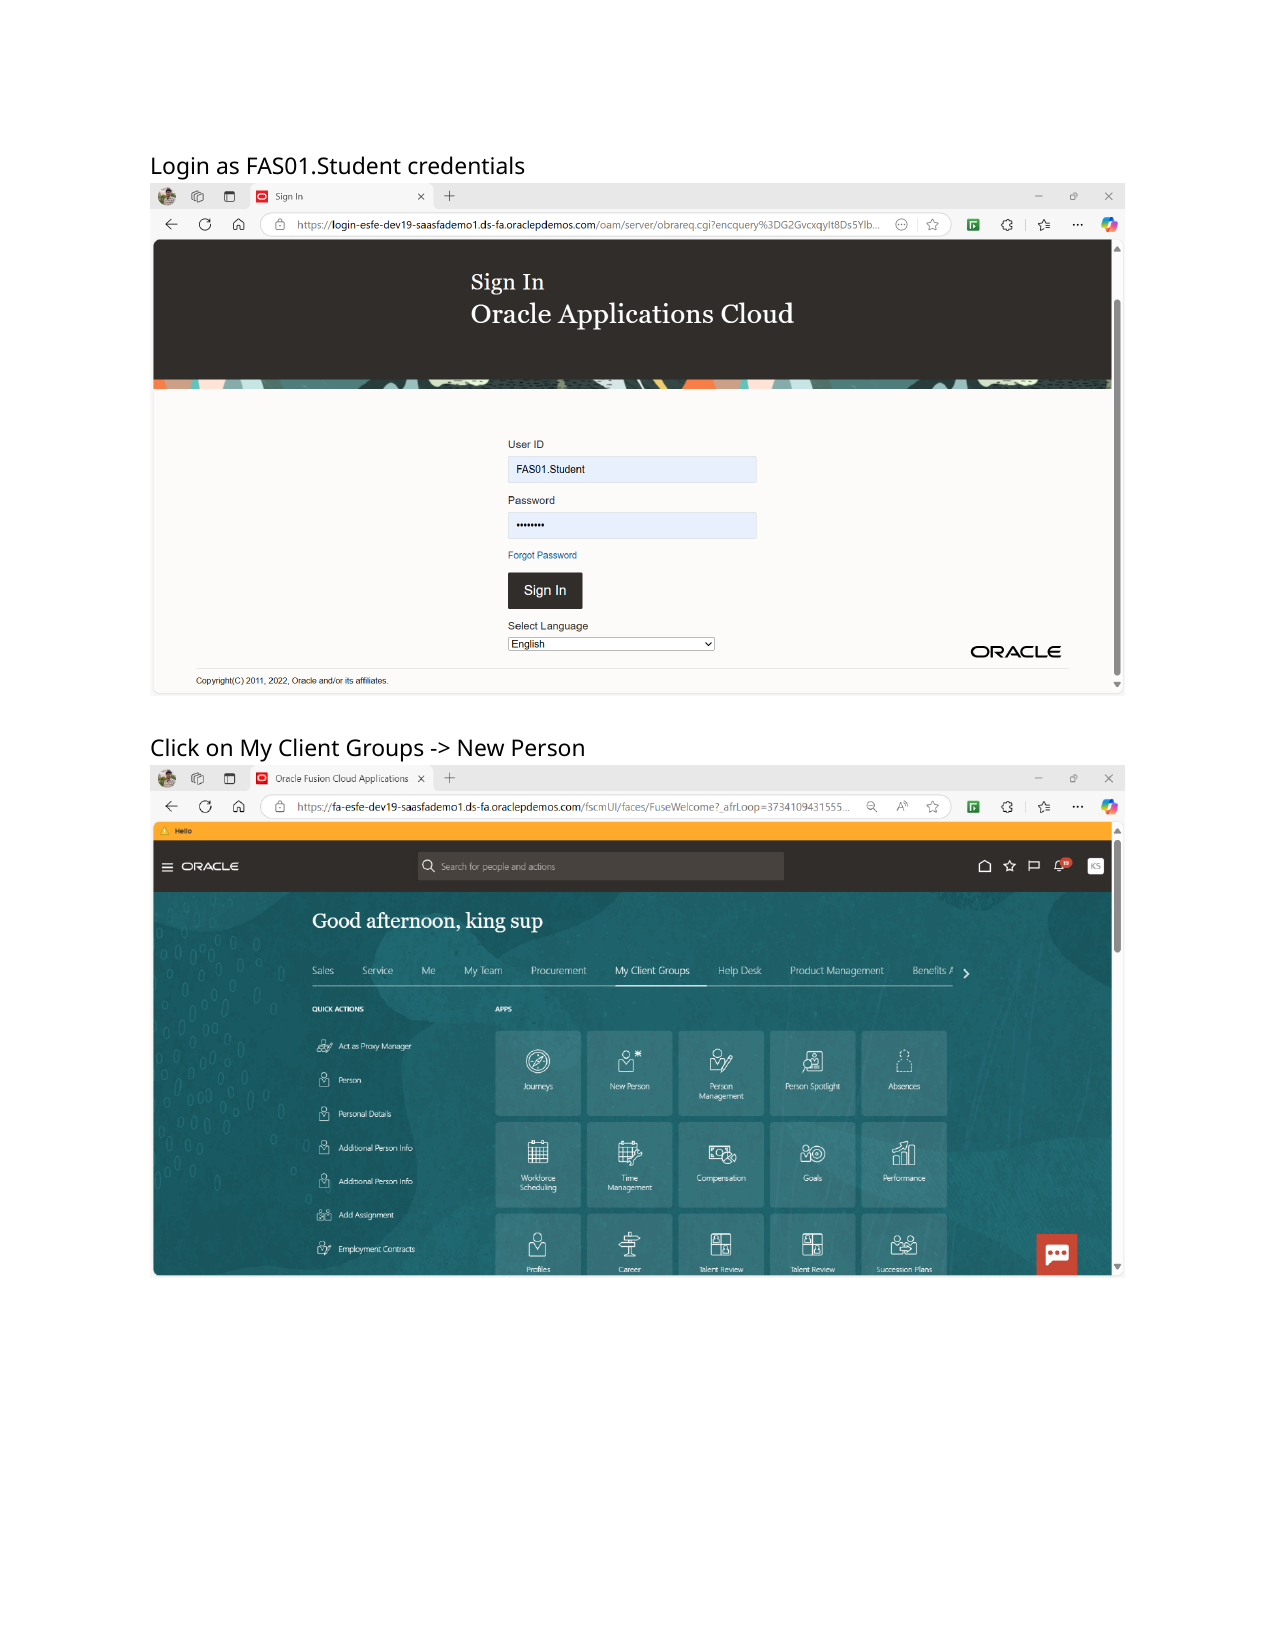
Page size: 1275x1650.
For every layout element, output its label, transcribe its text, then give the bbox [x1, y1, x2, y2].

picture [150, 765, 1125, 1278]
text Login as FAS01.Student credentials Click on My Client Groups -> New Person [150, 150, 1125, 183]
text Login as FAS01.Student credentials Click on My Client Groups -> New Person [150, 696, 1125, 765]
